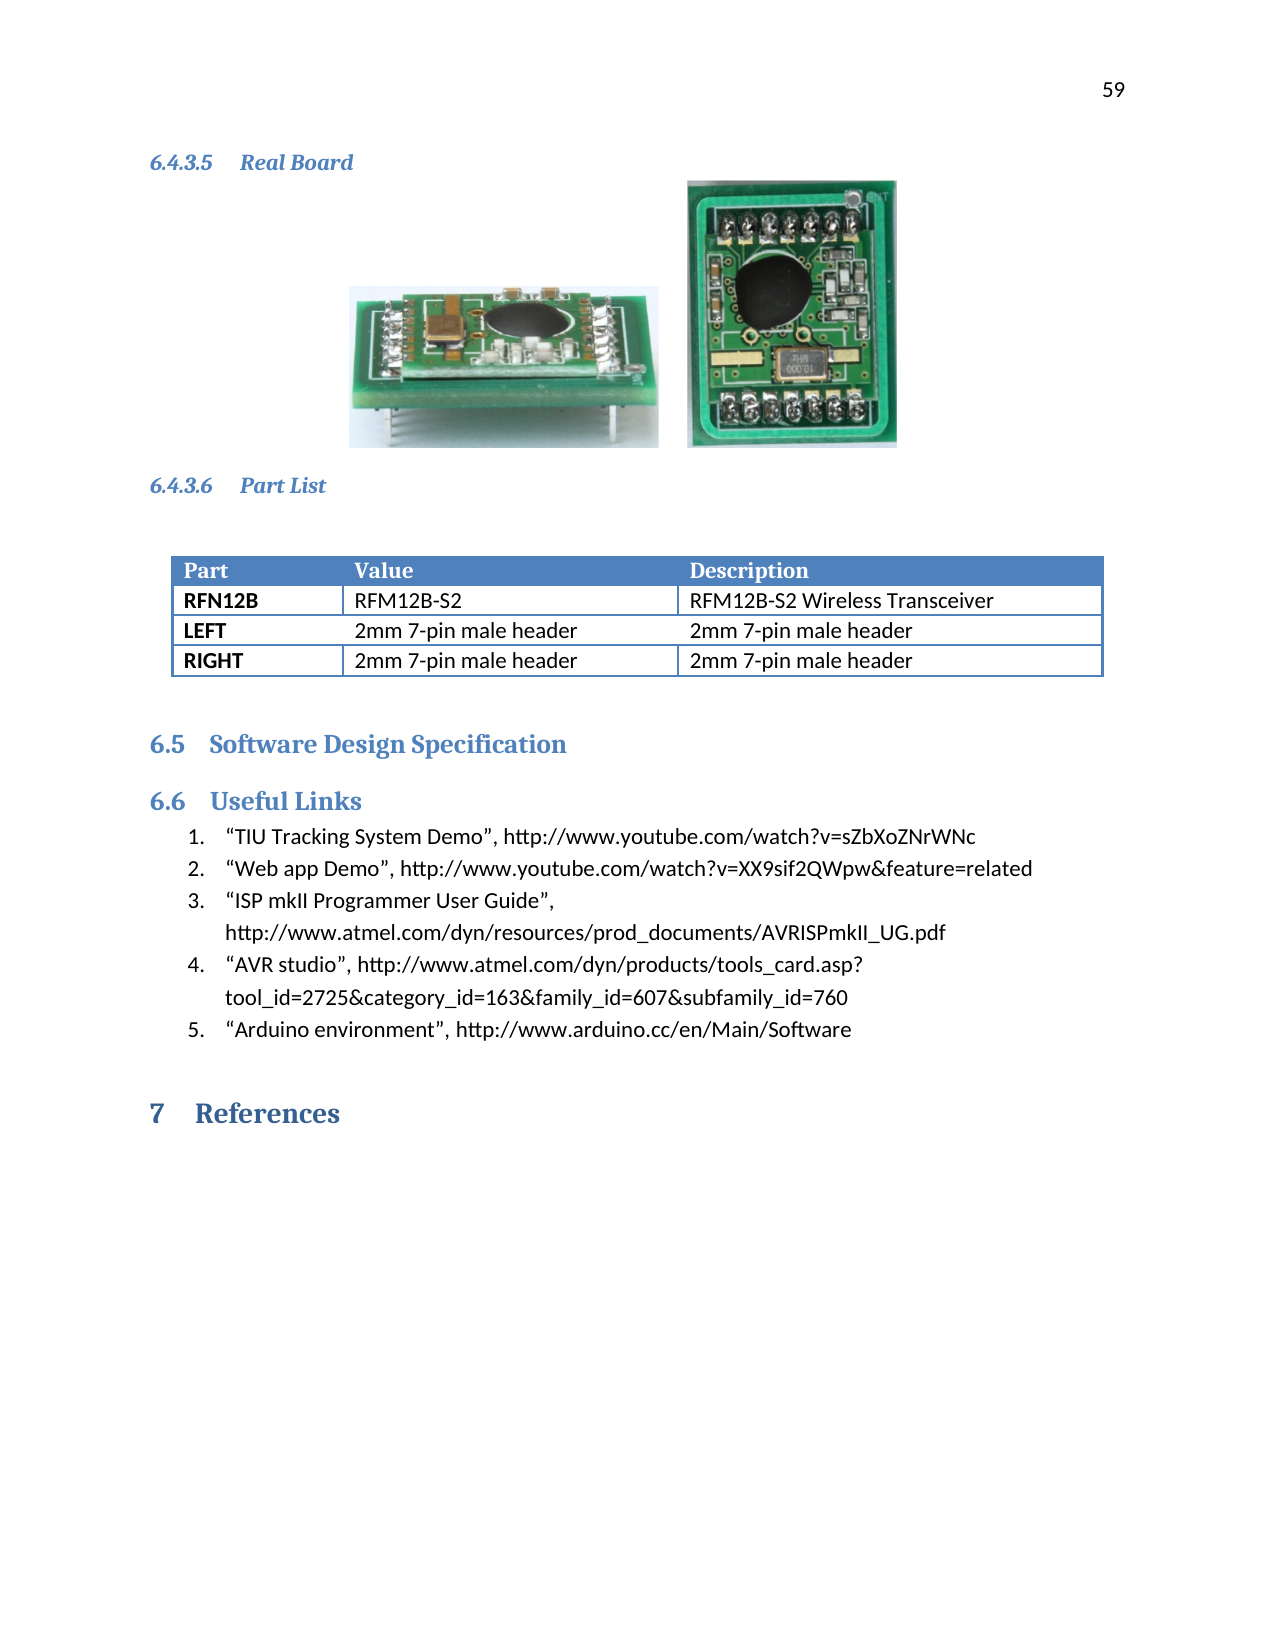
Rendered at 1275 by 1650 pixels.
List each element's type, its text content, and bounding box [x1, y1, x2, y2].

table_header Value [343, 558, 678, 584]
table_cell RFM12B-S2 Wireless Transceiver [679, 586, 1101, 614]
table_cell 2mm 7-pin male header [343, 616, 678, 644]
list “Arduino environment”, http://www.arduino.cc/en/Main/Software [187, 1015, 1125, 1043]
picture [349, 286, 659, 448]
picture [688, 181, 896, 448]
subtitle Useful Links [150, 786, 1125, 817]
list “TIU Tracking System Demo”, http://www.youtube.com/watch?v=sZbXoZNrWNc [187, 822, 1125, 850]
subtitle Part List [150, 472, 1125, 499]
table_header Part [174, 558, 343, 584]
table_header Description [678, 558, 1101, 584]
table_cell 2mm 7-pin male header [344, 646, 677, 674]
subtitle Software Design Specification [150, 729, 1125, 761]
table_cell 2mm 7-pin male header [678, 616, 1101, 644]
list “AVR studio”, http://www.atmel.com/dyn/products/tools_card.asp?tool_id=2725&category_id=163&family_id=607&subfamily_id=760 [187, 951, 1125, 1011]
table_cell RFN12B [174, 586, 342, 614]
table_cell 2mm 7-pin male header [679, 646, 1101, 674]
table_cell RFM12B-S2 [344, 586, 677, 614]
table_cell RIGHT [174, 646, 342, 674]
subtitle References [150, 1097, 1125, 1131]
list “Web app Demo”, http://www.youtube.com/watch?v=XX9sif2QWpw&feature=related [187, 854, 1125, 882]
subtitle Real Board [150, 150, 1125, 176]
table_cell LEFT [174, 616, 343, 644]
list “ISP mkII Programmer User Guide”, http://www.atmel.com/dyn/resources/prod_documents/AVRISPmkII_UG.pdf [187, 886, 1125, 946]
